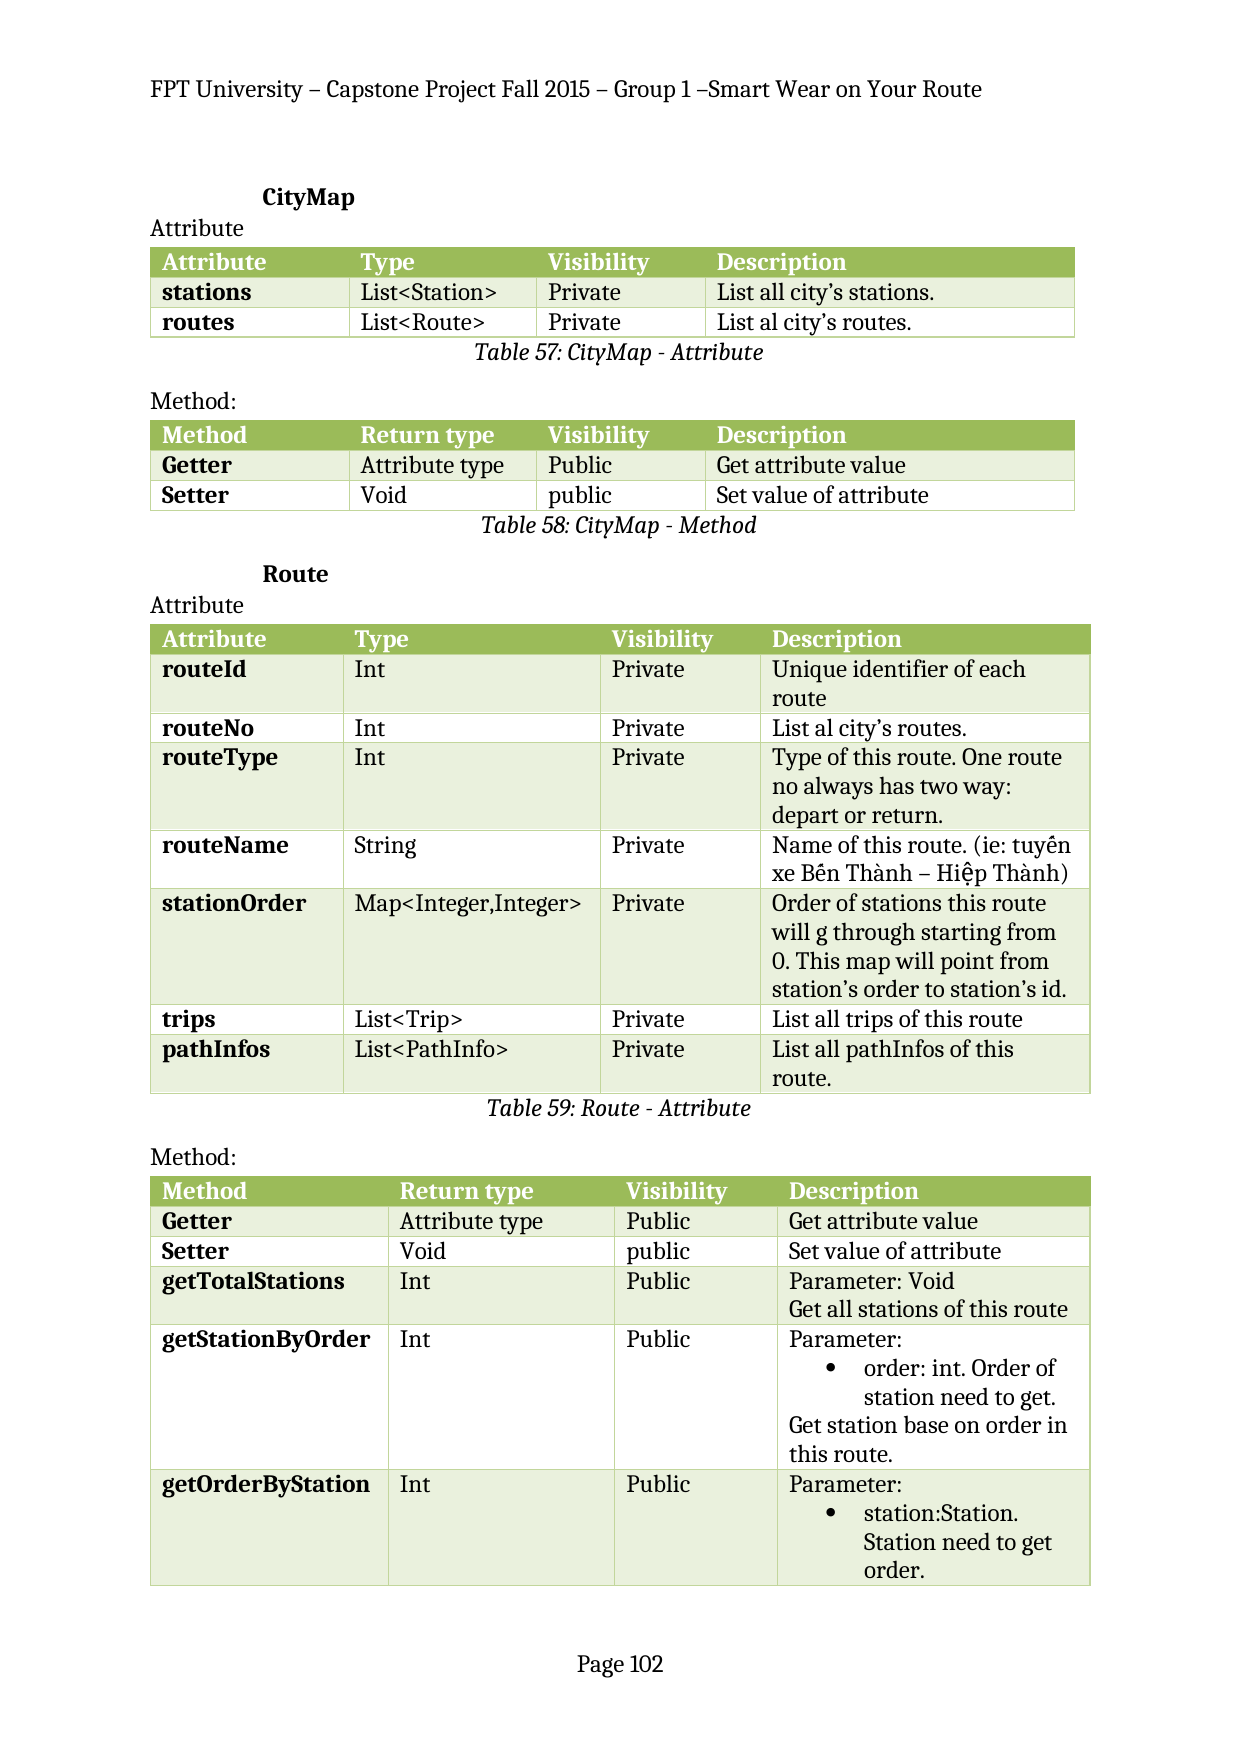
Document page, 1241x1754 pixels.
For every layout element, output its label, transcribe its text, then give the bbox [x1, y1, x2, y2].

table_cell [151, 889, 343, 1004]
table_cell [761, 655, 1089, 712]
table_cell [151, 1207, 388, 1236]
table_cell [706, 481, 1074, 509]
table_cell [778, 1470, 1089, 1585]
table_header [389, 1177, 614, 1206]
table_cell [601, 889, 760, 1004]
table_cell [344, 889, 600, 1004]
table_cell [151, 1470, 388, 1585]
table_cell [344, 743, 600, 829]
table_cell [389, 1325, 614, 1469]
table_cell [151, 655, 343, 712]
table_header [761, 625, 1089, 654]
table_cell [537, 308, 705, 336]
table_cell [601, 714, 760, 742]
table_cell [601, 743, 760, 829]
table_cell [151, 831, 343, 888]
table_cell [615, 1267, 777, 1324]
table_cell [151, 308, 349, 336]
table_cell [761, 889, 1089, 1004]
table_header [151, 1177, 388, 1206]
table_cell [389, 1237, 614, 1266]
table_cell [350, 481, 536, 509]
text Table 58: CityMap - Method [150, 511, 1090, 539]
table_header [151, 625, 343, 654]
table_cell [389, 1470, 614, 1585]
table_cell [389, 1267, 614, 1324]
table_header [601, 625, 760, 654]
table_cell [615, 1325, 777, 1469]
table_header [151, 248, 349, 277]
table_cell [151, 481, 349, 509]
text Table 57: CityMap - Attribute [150, 337, 1090, 366]
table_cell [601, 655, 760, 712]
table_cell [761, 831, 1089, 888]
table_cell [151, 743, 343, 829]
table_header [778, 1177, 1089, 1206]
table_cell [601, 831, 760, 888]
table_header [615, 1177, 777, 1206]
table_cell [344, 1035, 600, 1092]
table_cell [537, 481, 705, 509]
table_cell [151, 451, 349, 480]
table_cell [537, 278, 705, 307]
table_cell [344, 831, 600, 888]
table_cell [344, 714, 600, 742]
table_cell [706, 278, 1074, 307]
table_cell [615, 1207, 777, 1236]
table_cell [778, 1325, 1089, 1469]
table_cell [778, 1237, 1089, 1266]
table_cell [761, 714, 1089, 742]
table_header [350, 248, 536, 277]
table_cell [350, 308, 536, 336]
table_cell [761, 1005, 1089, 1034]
text Method: [150, 1143, 1090, 1172]
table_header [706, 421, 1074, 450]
subtitle Route [262, 560, 1090, 589]
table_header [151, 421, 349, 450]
subtitle CityMap [262, 183, 1090, 212]
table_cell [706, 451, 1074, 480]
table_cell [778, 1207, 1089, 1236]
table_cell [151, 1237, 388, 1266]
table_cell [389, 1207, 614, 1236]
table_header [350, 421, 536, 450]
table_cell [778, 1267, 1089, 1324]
text Table 59: Route - Attribute [150, 1094, 1090, 1122]
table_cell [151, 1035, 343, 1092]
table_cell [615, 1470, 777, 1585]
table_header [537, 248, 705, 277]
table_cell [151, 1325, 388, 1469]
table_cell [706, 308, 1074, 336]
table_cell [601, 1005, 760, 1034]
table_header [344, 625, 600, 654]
text Attribute [150, 214, 1090, 243]
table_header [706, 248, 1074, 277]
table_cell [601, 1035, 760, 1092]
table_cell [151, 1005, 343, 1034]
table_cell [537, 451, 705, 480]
text Method: [150, 387, 1090, 416]
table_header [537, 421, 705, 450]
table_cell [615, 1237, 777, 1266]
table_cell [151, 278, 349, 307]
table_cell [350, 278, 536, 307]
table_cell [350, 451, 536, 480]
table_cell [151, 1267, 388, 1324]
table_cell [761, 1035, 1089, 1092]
text Attribute [150, 591, 1090, 620]
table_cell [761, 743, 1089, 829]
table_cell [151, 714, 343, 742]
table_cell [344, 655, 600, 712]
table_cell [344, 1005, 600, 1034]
